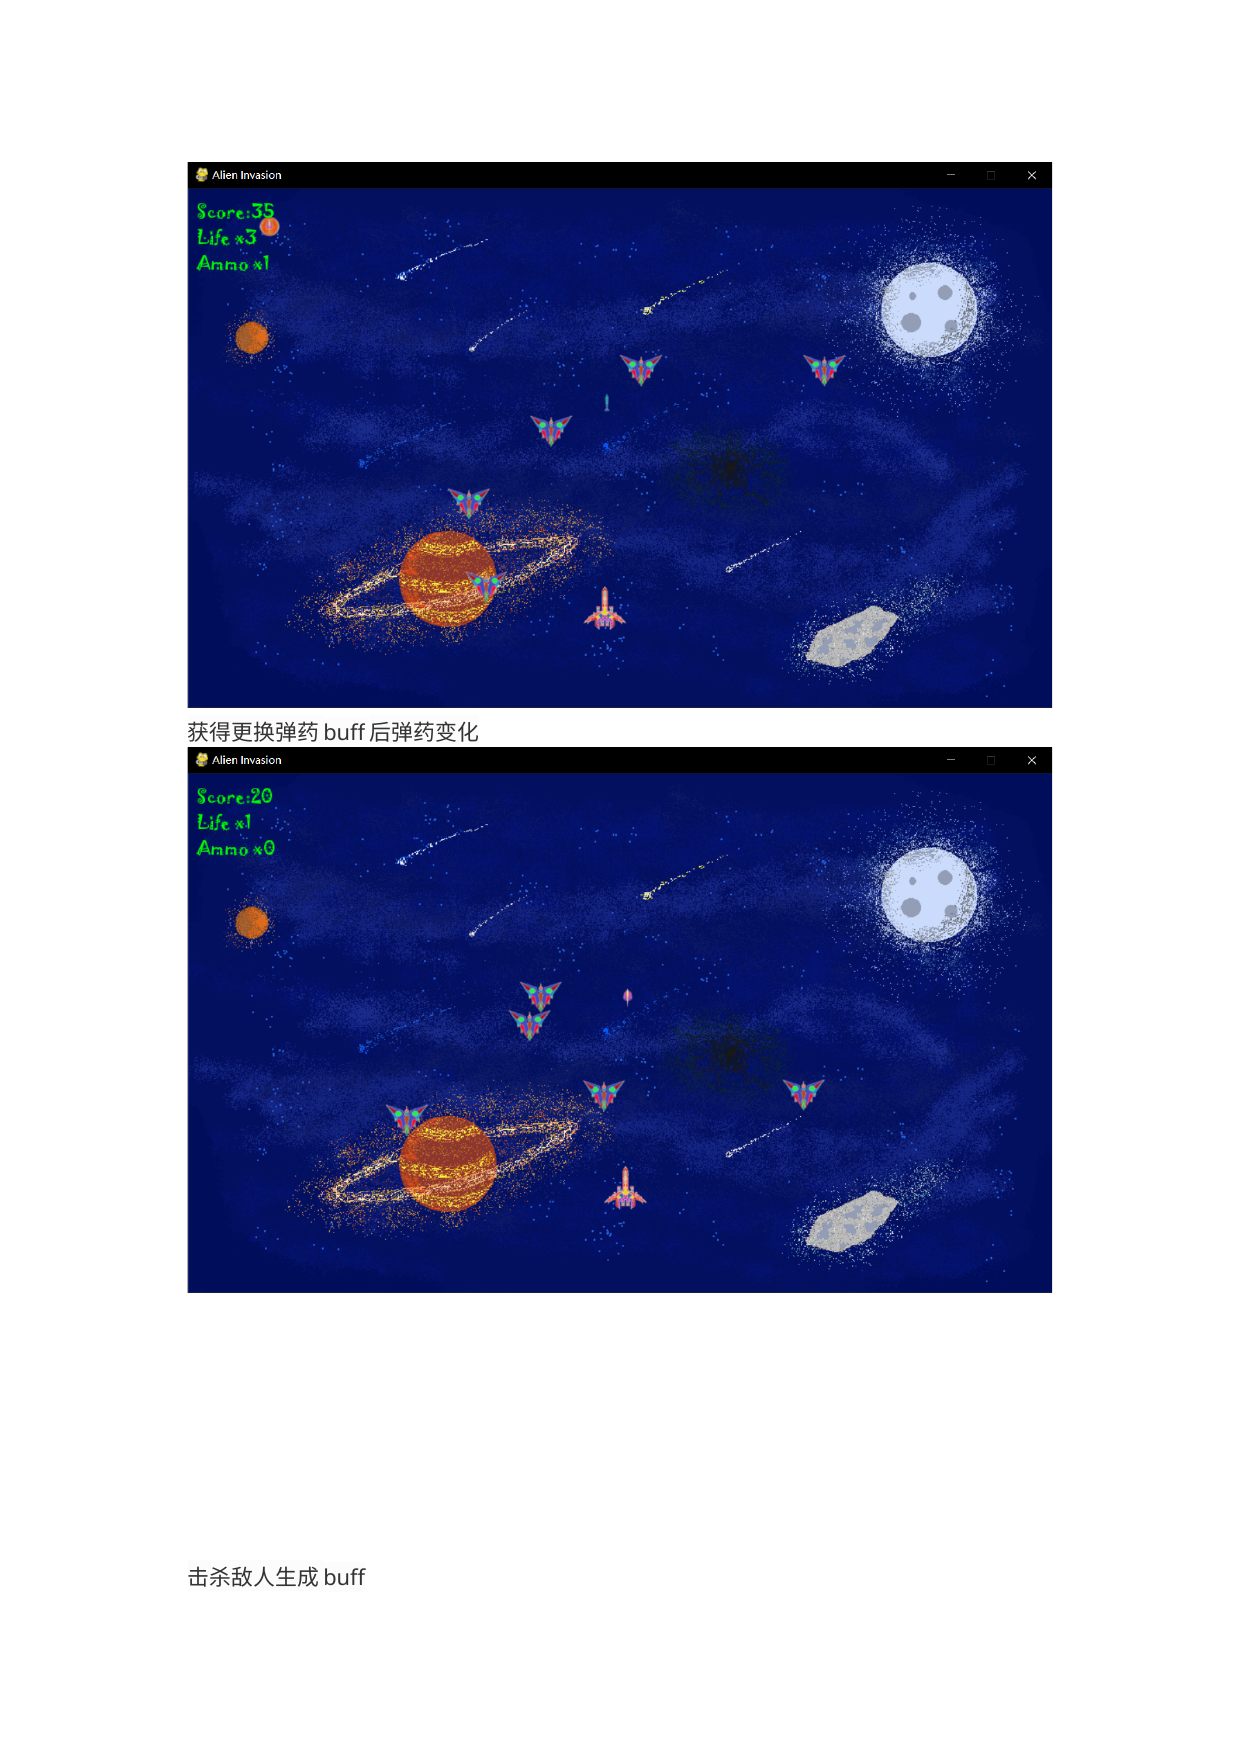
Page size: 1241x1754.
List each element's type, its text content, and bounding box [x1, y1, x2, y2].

picture [187, 162, 1053, 708]
picture [187, 747, 1053, 1293]
text 获得更换弹药buff后弹药变化 [187, 714, 1053, 747]
text 击杀敌人生成buff [187, 1559, 1053, 1592]
